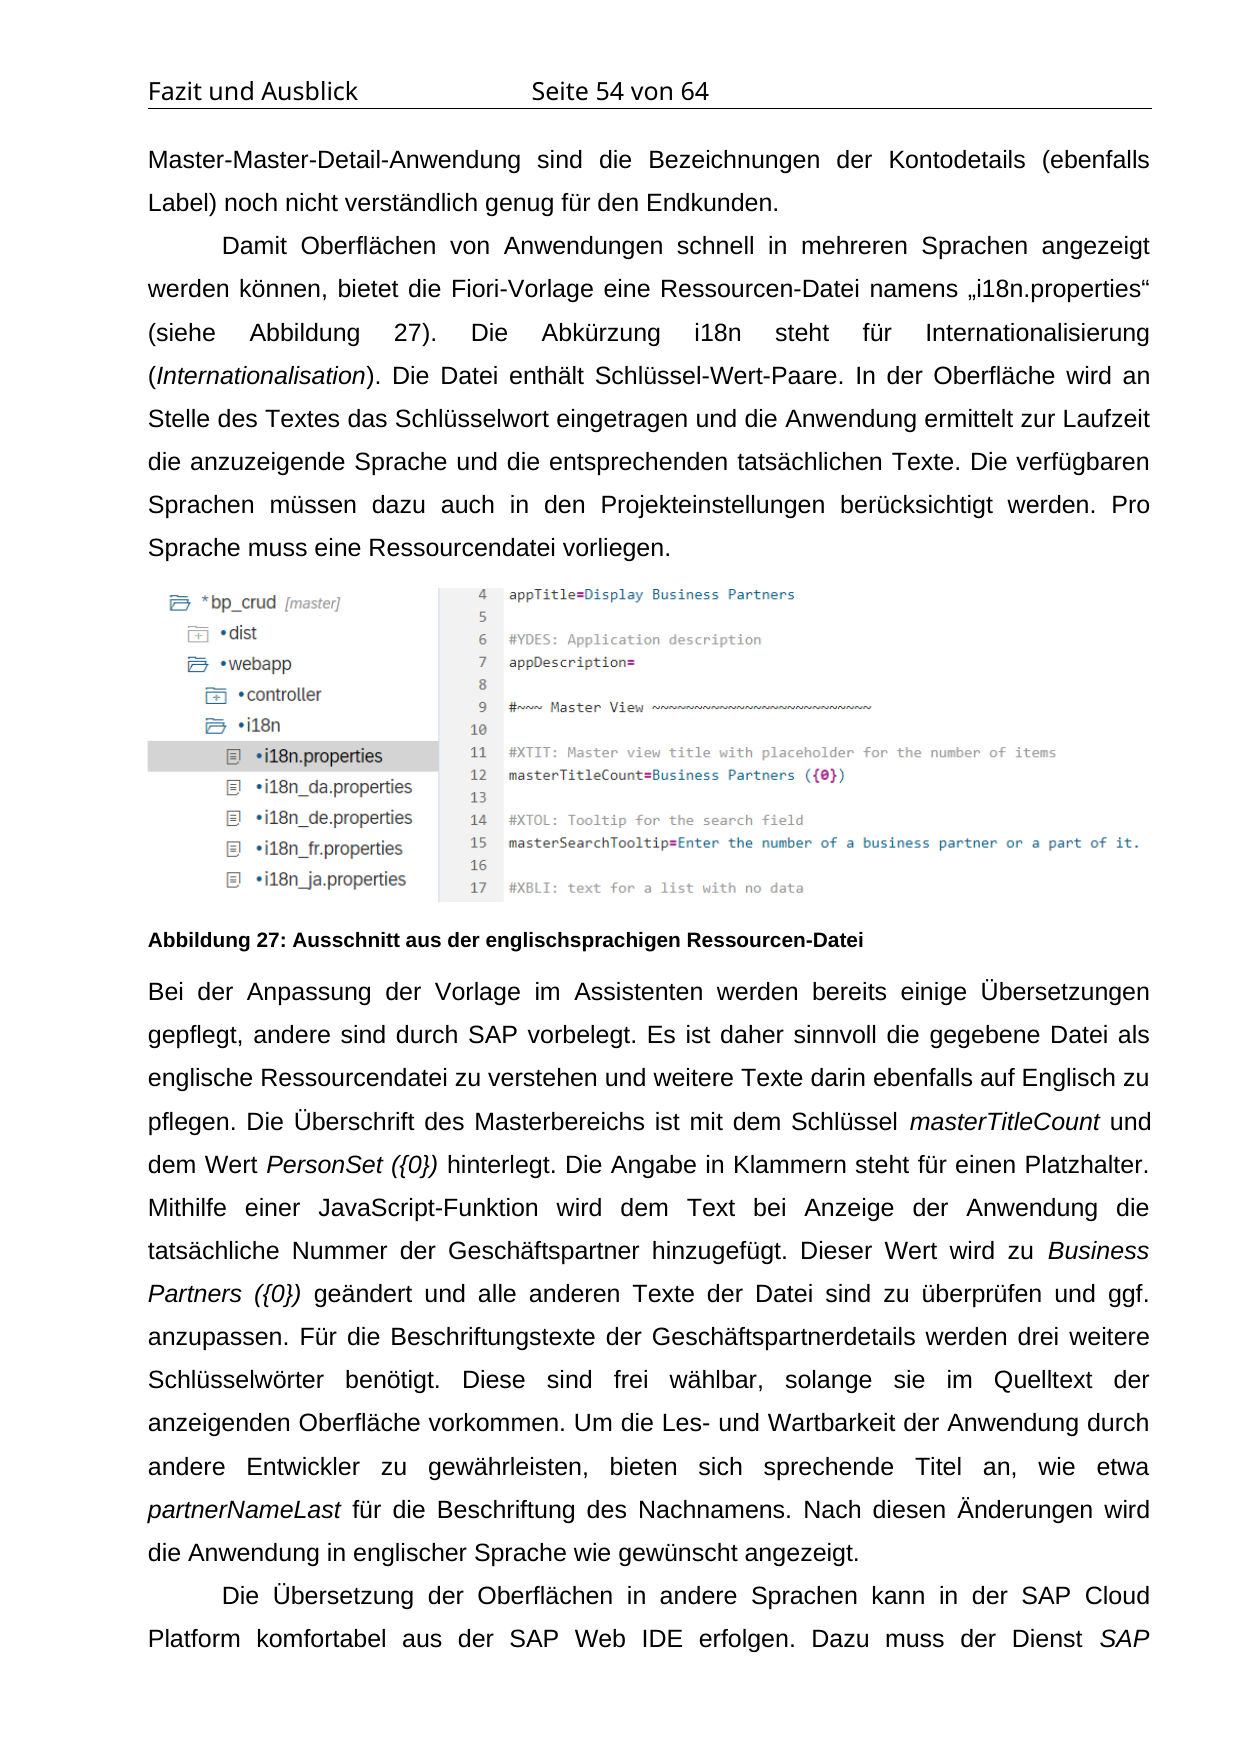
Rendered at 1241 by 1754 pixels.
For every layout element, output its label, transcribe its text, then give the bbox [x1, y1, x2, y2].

text Damit Oberflächen von Anwendungen schnell in mehreren Sprachen angezeigt werden können, bietet die Fiori-Vorlage eine Ressourcen-Datei namens „i18n.properties“ (siehe Abbildung 27). Die Abkürzung i18n steht für Internationalisierung (Internationalisation). Die Datei enthält Schlüssel-Wert-Paare. In der Oberfläche wird an Stelle des Textes das Schlüsselwort eingetragen und die Anwendung ermittelt zur Laufzeit die anzuzeigende Sprache und die entsprechenden tatsächlichen Texte. Die verfügbaren Sprachen müssen dazu auch in den Projekteinstellungen berücksichtigt werden. Pro Sprache muss eine Ressourcendatei vorliegen. [148, 231, 1152, 562]
picture [147, 588, 1152, 902]
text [148, 1581, 1152, 1653]
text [148, 145, 1152, 217]
text Bei der Anpassung der Vorlage im Assistenten werden bereits einige Übersetzungen gepflegt, andere sind durch SAP vorbelegt. Es ist daher sinnvoll die gegebene Datei als englische Ressourcendatei zu verstehen und weitere Texte darin ebenfalls auf Englisch zu pflegen. Die Überschrift des Masterbereichs ist mit dem Schlüssel masterTitleCount und dem Wert PersonSet ({0}) hinterlegt. Die Angabe in Klammern steht für einen Platzhalter. Mithilfe einer JavaScript-Funktion wird dem Text bei Anzeige der Anwendung die tatsächliche Nummer der Geschäftspartner hinzugefügt. Dieser Wert wird zu Business Partners ({0}) geändert und alle anderen Texte der Datei sind zu überprüfen und ggf. anzupassen. Für die Beschriftungstexte der Geschäftspartnerdetails werden drei weitere Schlüsselwörter benötigt. Diese sind frei wählbar, solange sie im Quelltext der anzeigenden Oberfläche vorkommen. Um die Les- und Wartbarkeit der Anwendung durch andere Entwickler zu gewährleisten, bieten sich sprechende Titel an, wie etwa partnerNameLast für die Beschriftung des Nachnamens. Nach diesen Änderungen wird die Anwendung in englischer Sprache wie gewünscht angezeigt. [148, 977, 1152, 1566]
